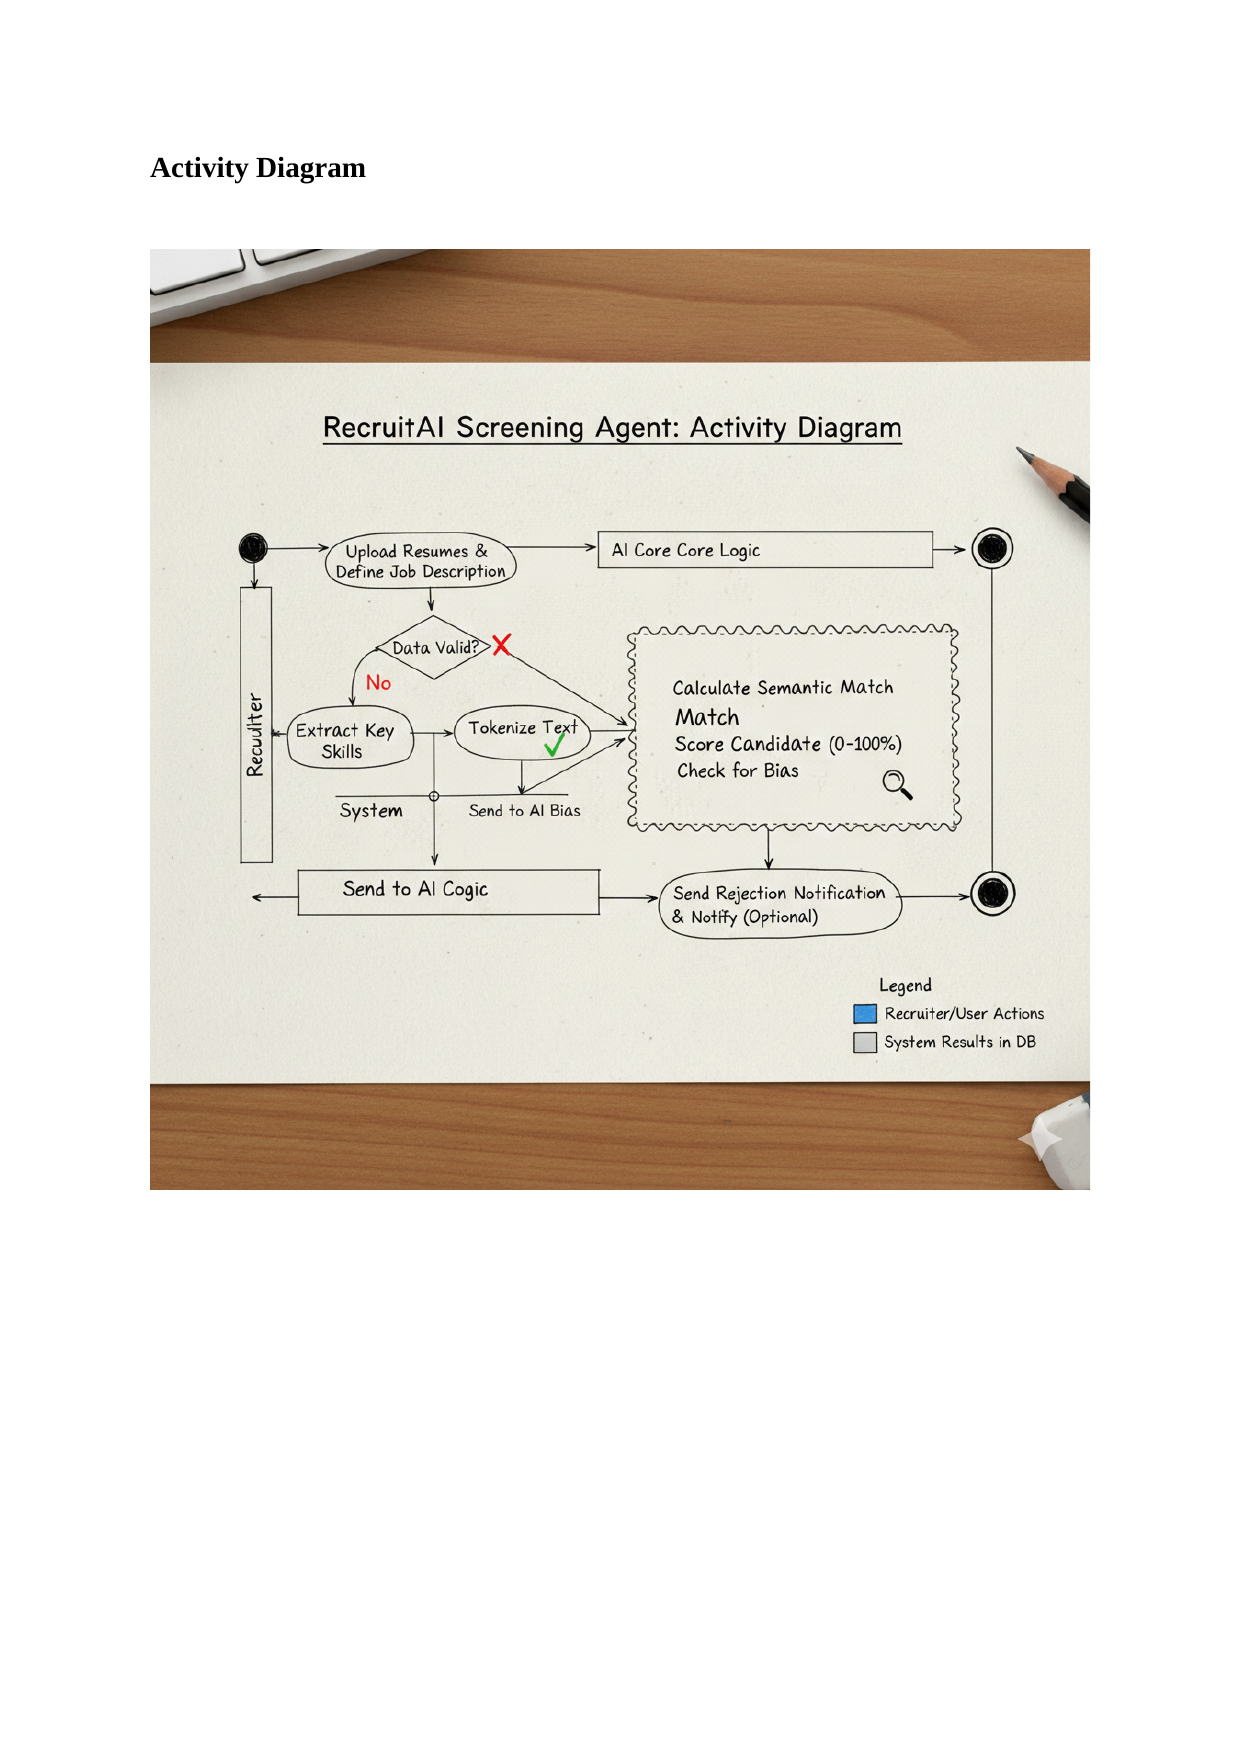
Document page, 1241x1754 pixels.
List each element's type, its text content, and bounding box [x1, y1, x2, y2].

text Activity Diagram [150, 150, 1090, 183]
picture [150, 249, 1091, 1190]
